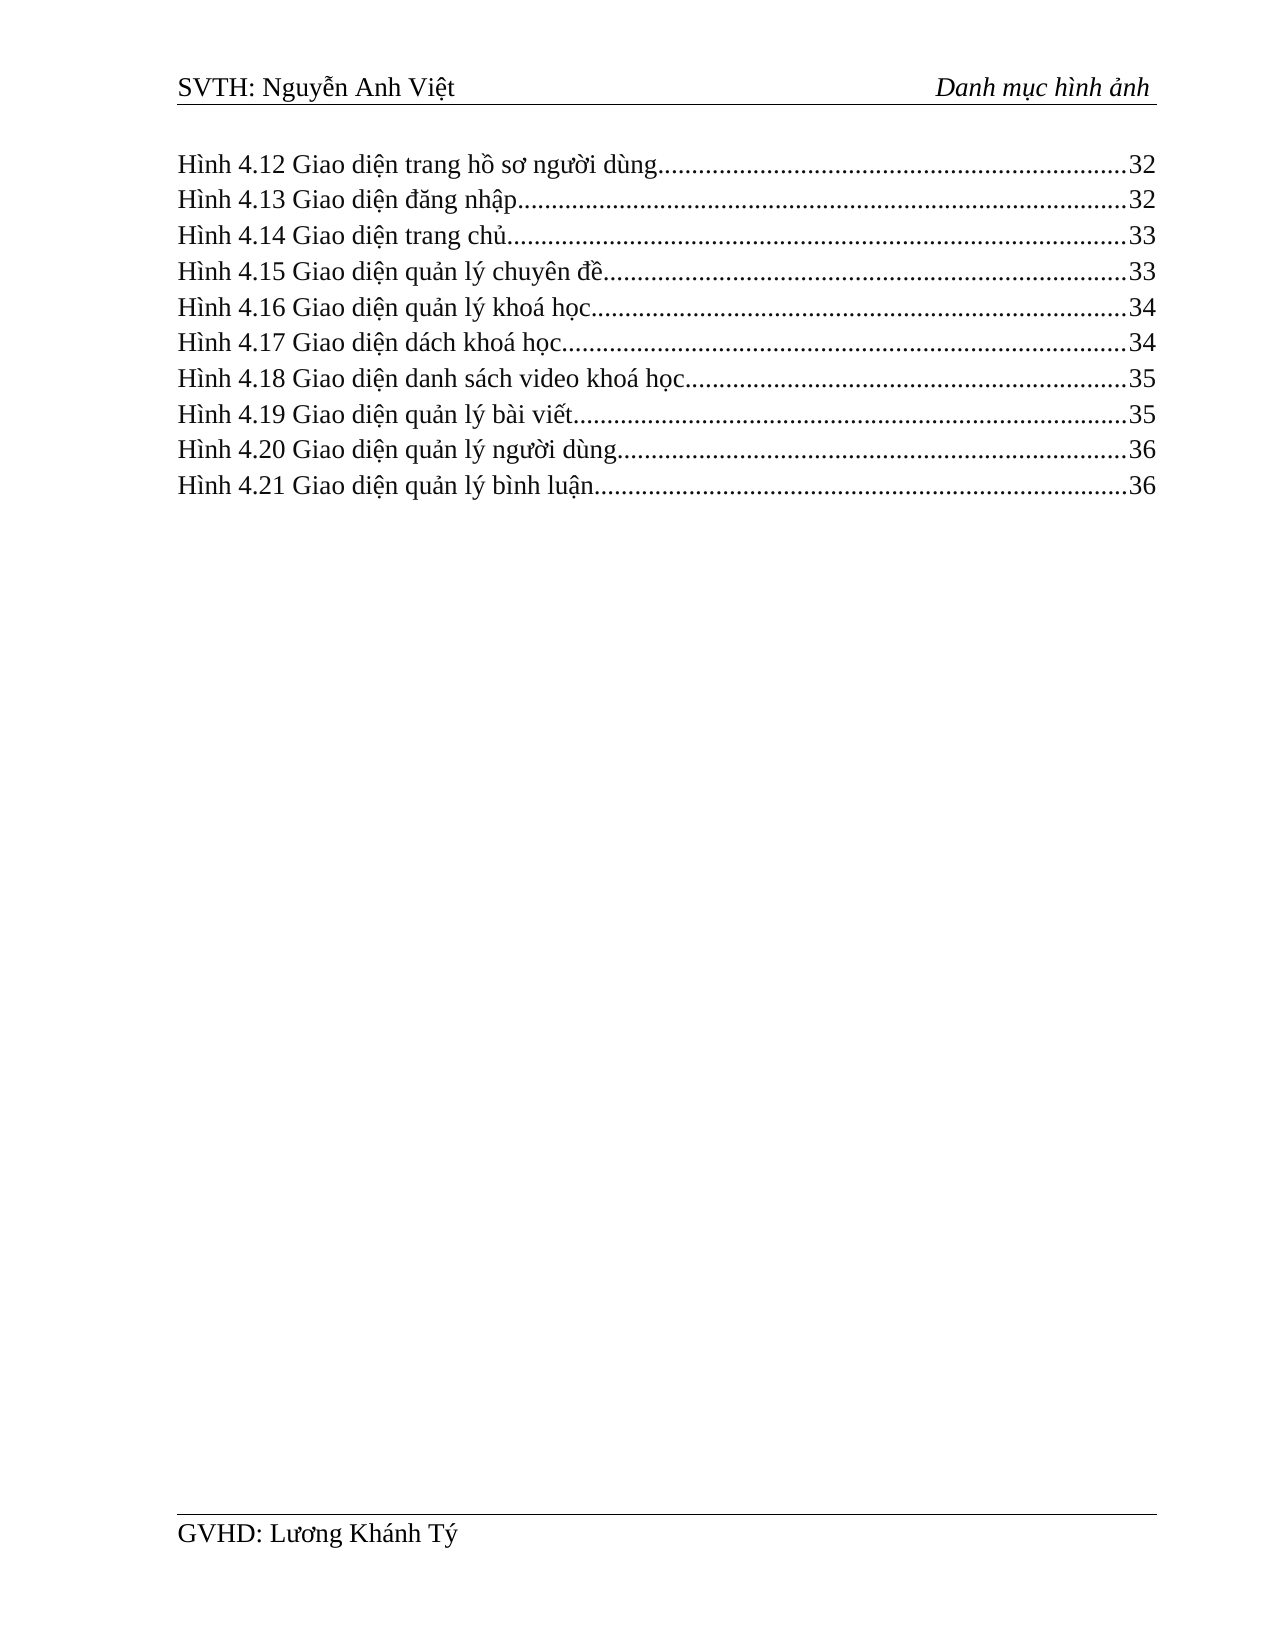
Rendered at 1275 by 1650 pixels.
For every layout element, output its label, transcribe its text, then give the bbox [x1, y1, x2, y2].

text Hình 4.13 Giao diện đăng nhập 32 [177, 183, 1157, 214]
text Hình 4.18 Giao diện danh sách video khoá học 35 [177, 362, 1157, 393]
text Hình 4.19 Giao diện quản lý bài viết 35 [177, 398, 1157, 429]
text Hình 4.17 Giao diện dách khoá học 34 [177, 326, 1157, 357]
text Hình 4.21 Giao diện quản lý bình luận 36 [177, 469, 1157, 500]
text Hình 4.14 Giao diện trang chủ 33 [177, 219, 1157, 250]
text Hình 4.12 Giao diện trang hồ sơ người dùng 32 [177, 148, 1157, 179]
text Hình 4.20 Giao diện quản lý người dùng 36 [177, 433, 1157, 465]
text Hình 4.16 Giao diện quản lý khoá học 34 [177, 291, 1157, 322]
text Hình 4.15 Giao diện quản lý chuyên đề 33 [177, 255, 1157, 286]
